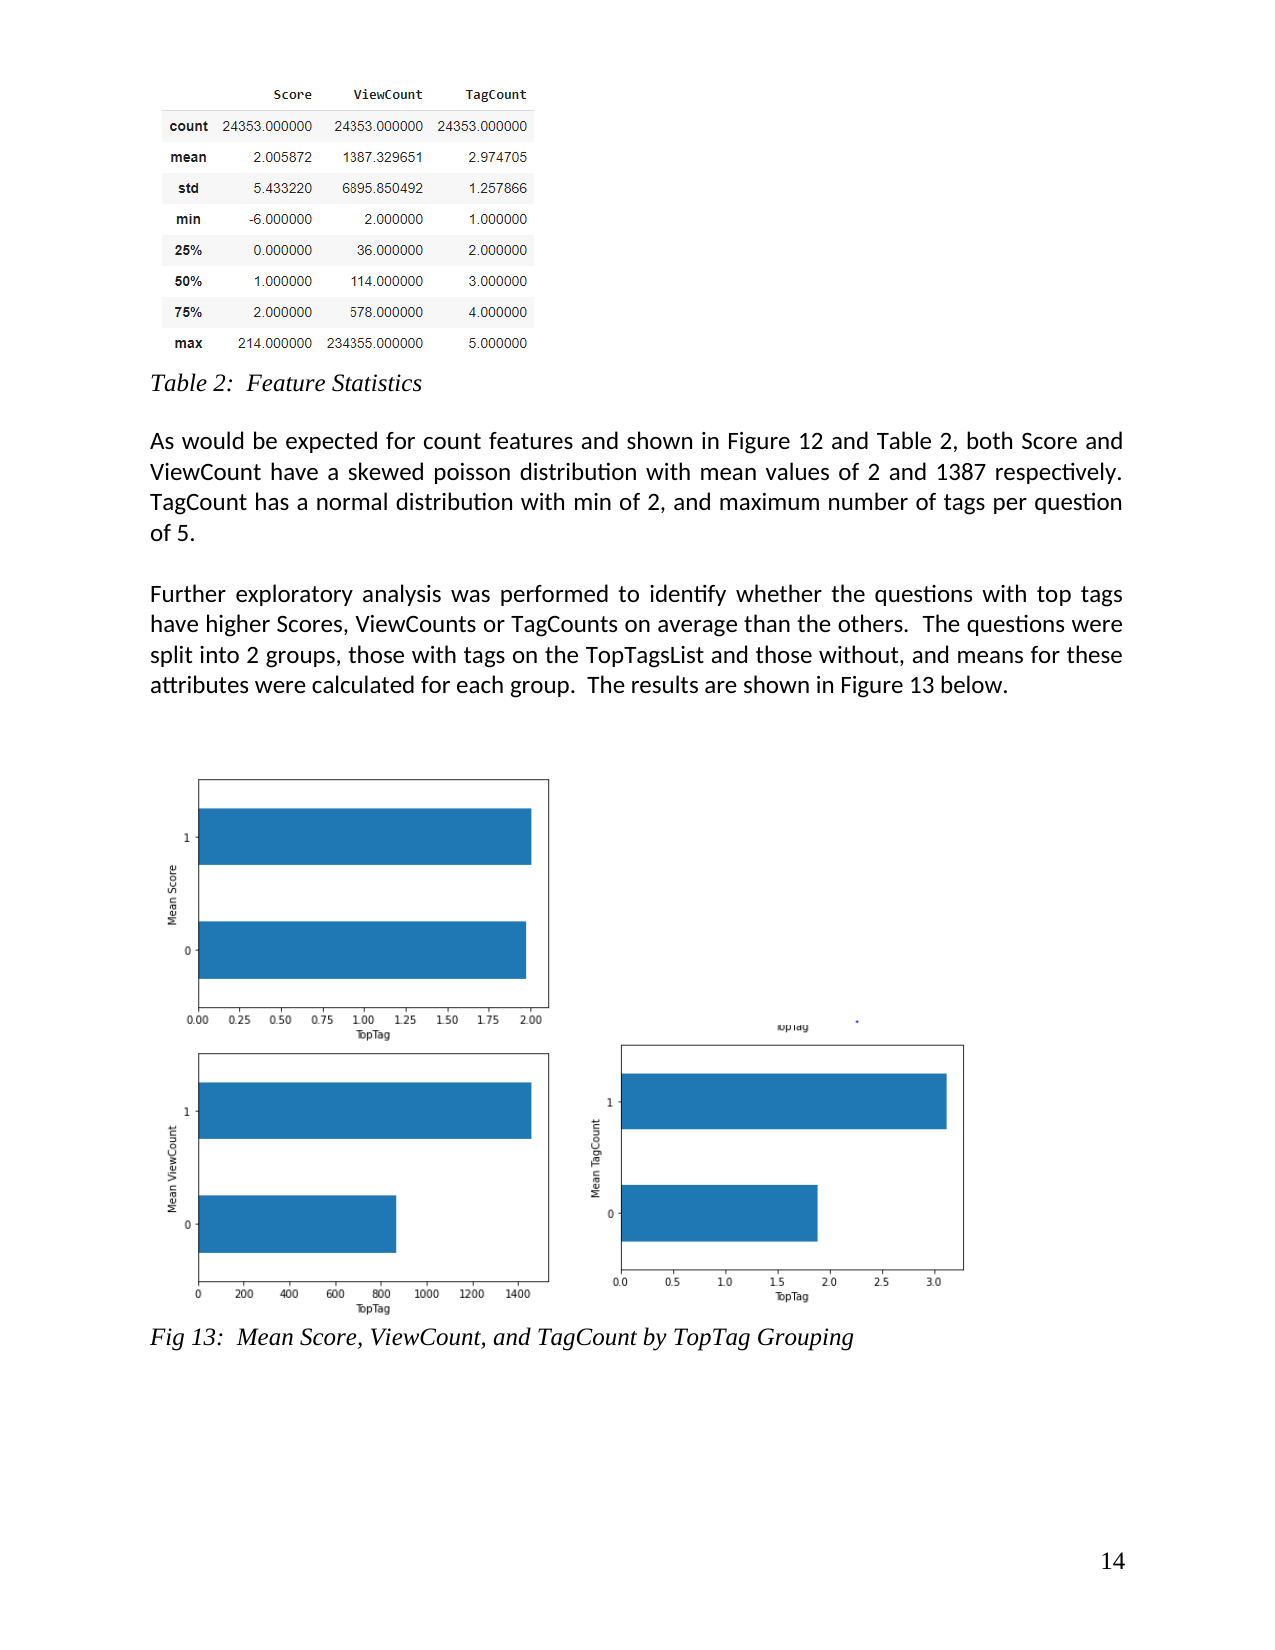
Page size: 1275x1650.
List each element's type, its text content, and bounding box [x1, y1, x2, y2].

text Fig 13: Mean Score, ViewCount, and TagCount by TopTag Grouping [150, 1322, 1125, 1351]
text As would be expected for count features and shown in Figure 12 and Table 2, both Score and ViewCount have a skewed poisson distribution with mean values of 2 and 1387 respectively. TagCount has a normal distribution with min of 2, and maximum number of tags per question of 5. [150, 425, 1125, 547]
text Further exploratory analysis was performed to identify whether the questions with top tags have higher Scores, ViewCounts or TagCounts on average than the others. The questions were split into 2 groups, those with tags on the TopTagsList and those without, and means for these attributes were calculated for each group. The results are shown in Figure 13 below. [150, 578, 1125, 700]
picture [150, 730, 1003, 1323]
picture [150, 75, 554, 368]
text Table 2: Feature Statistics [150, 368, 1125, 396]
